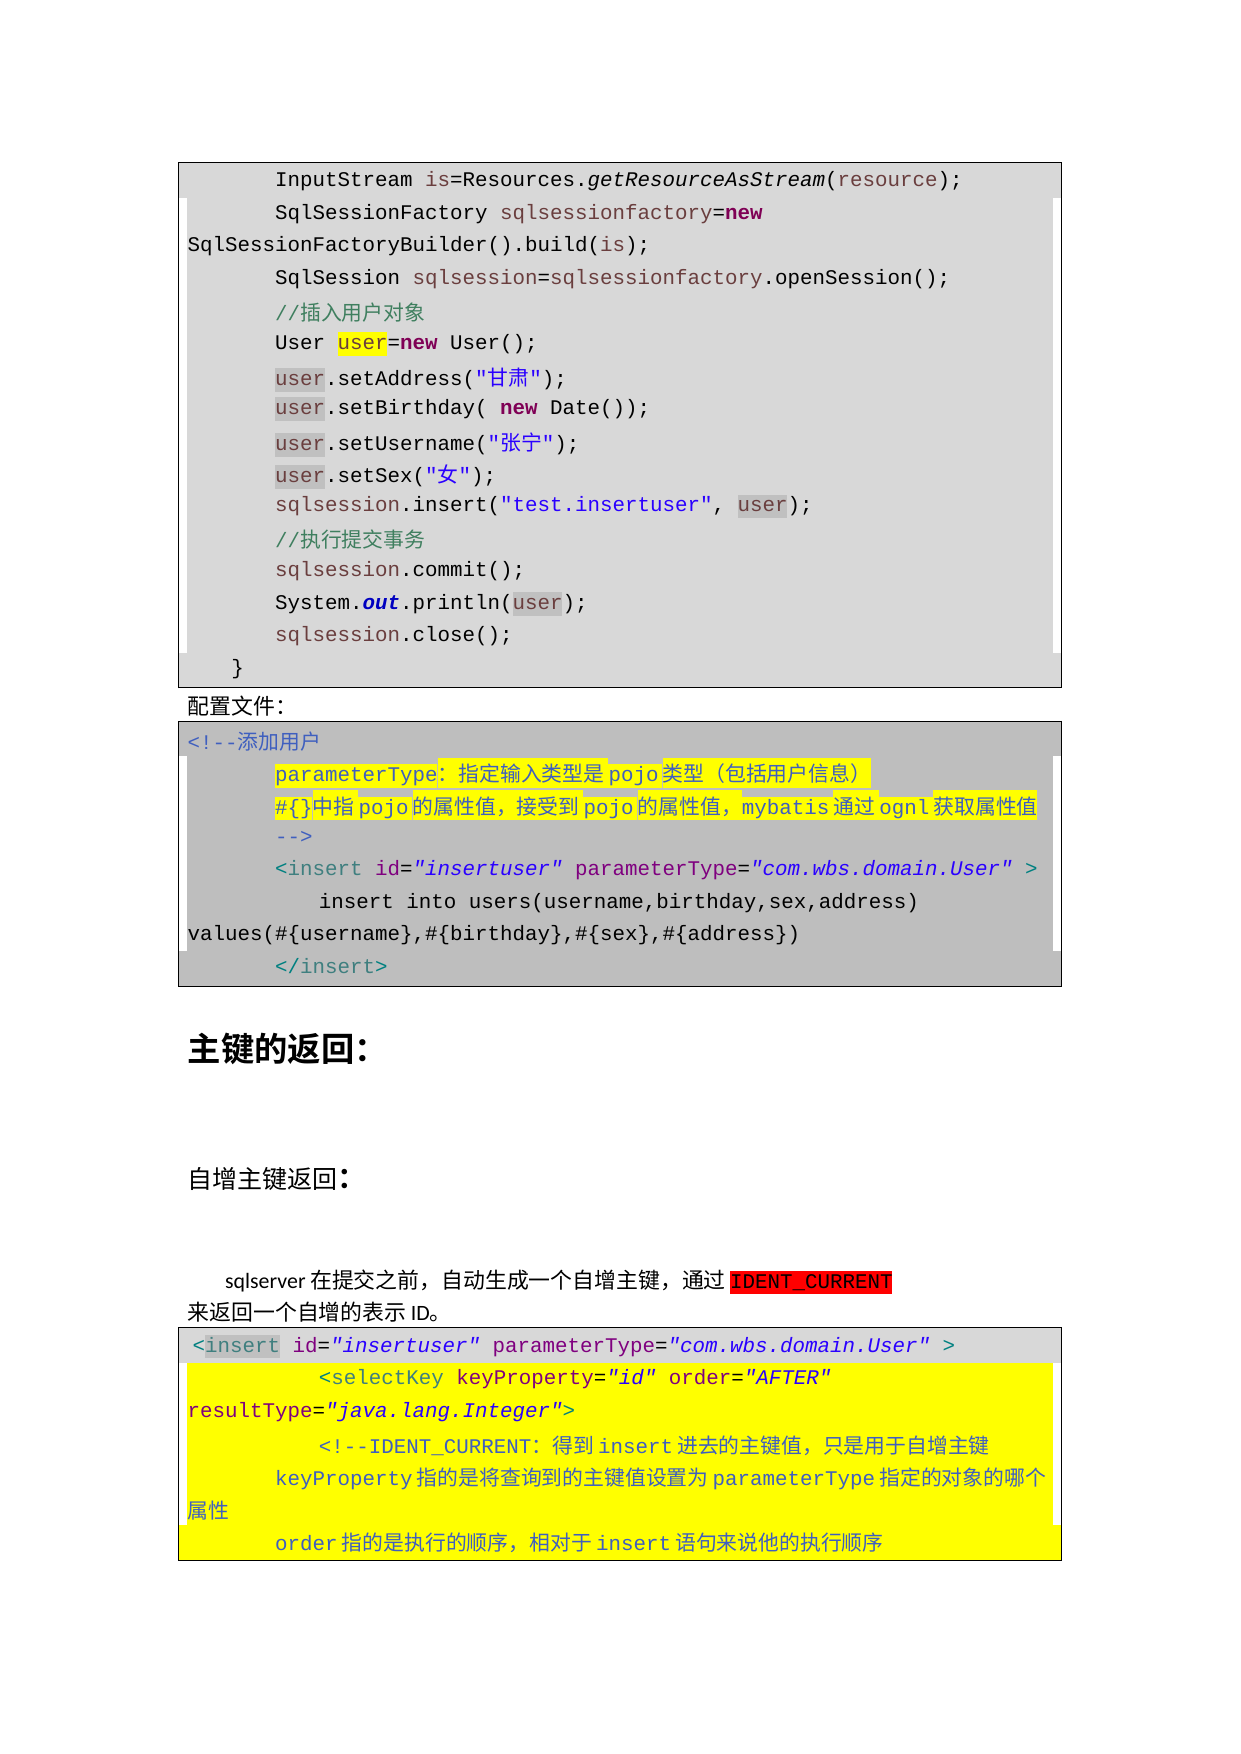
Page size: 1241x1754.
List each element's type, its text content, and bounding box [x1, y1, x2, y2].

text sqlsession.commit(); [187, 555, 1053, 588]
text user.setUsername("张宁"); [187, 425, 1053, 458]
text insert into users(username,birthday,sex,address) values(#{username},#{birthday},#{sex},#{address}) [187, 886, 1053, 948]
text --> [187, 821, 1053, 854]
text } [179, 649, 1061, 687]
list sqlserver在提交之前，自动生成一个自增主键，通过IDENT_CURRENT [225, 1262, 1053, 1295]
text </insert> [179, 948, 1061, 986]
text SqlSession sqlsession=sqlsessionfactory.openSession(); [187, 263, 1053, 295]
text user.setAddress("甘肃"); [187, 360, 1053, 393]
text user.setBirthday( new Date()); [187, 393, 1053, 425]
text #{}中指pojo的属性值，接受到pojo的属性值，mybatis通过ognl获取属性值 [187, 789, 1053, 821]
text user.setSex("女"); [187, 458, 1053, 490]
text <insert id="insertuser" parameterType="com.wbs.domain.User" > [187, 854, 1053, 886]
text SqlSessionFactory sqlsessionfactory=new SqlSessionFactoryBuilder().build(is); [187, 198, 1053, 263]
text <insert id="insertuser" parameterType="com.wbs.domain.User" > [179, 1328, 1061, 1363]
text 配置文件： [187, 688, 1053, 721]
text sqlsession.close(); [187, 620, 1053, 649]
text <!--IDENT_CURRENT：得到insert进去的主键值，只是用于自增主键 [187, 1428, 1053, 1460]
text parameterType：指定输入类型是pojo类型（包括用户信息） [187, 756, 1053, 789]
text InputStream is=Resources.getResourceAsStream(resource); [179, 163, 1061, 198]
text <!--添加用户 [179, 722, 1061, 756]
subtitle 自增主键返回： [187, 1143, 1053, 1208]
text 来返回一个自增的表示ID。 [187, 1295, 1053, 1327]
text User user=new User(); [187, 328, 1053, 360]
text System.out.println(user); [187, 588, 1053, 620]
text //插入用户对象 [187, 295, 1053, 328]
text sqlsession.insert("test.insertuser", user); [187, 490, 1053, 523]
text order指的是执行的顺序，相对于insert语句来说他的执行顺序 [179, 1522, 1061, 1560]
text keyProperty指的是将查询到的主键值设置为parameterType指定的对象的哪个属性 [187, 1460, 1053, 1522]
text //执行提交事务 [187, 523, 1053, 555]
text <selectKey keyProperty="id" order="AFTER" resultType="java.lang.Integer"> [187, 1363, 1053, 1428]
subtitle 主键的返回： [187, 1014, 1053, 1079]
